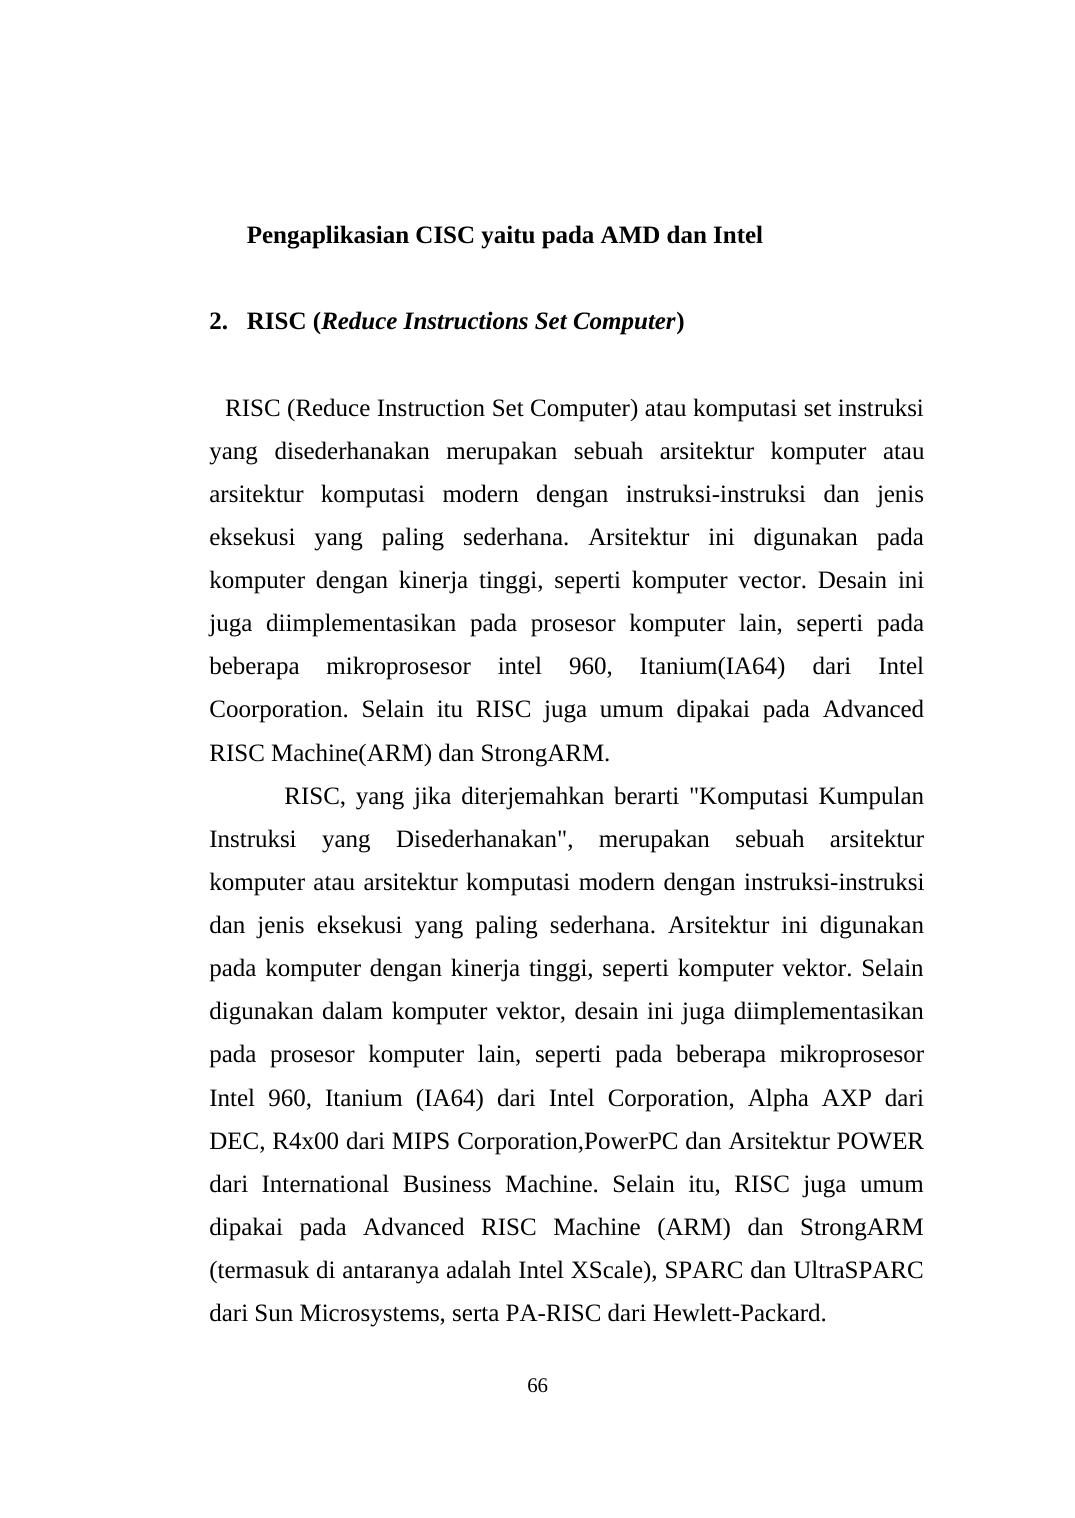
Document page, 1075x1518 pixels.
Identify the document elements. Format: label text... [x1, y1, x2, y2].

list RISC (Reduce Instructions Set Computer) [209, 306, 925, 335]
text Pengaplikasian CISC yaitu pada AMD dan Intel [247, 220, 925, 249]
text RISC, yang jika diterjemahkan berarti "Komputasi Kumpulan Instruksi yang Disederhanakan", merupakan sebuah arsitektur komputer atau arsitektur komputasi modern dengan instruksi-instruksi dan jenis eksekusi yang paling sederhana. Arsitektur ini digunakan pada komputer dengan kinerja tinggi, seperti komputer vektor. Selain digunakan dalam komputer vektor, desain ini juga diimplementasikan pada prosesor komputer lain, seperti pada beberapa mikroprosesor Intel 960, Itanium (IA64) dari Intel Corporation, Alpha AXP dari DEC, R4x00 dari MIPS Corporation,PowerPC dan Arsitektur POWER dari International Business Machine. Selain itu, RISC juga umum dipakai pada Advanced RISC Machine (ARM) dan StrongARM (termasuk di antaranya adalah Intel XScale), SPARC dan UltraSPARC dari Sun Microsystems, serta PA-RISC dari Hewlett-Packard. [209, 781, 925, 1327]
text RISC (Reduce Instruction Set Computer) atau komputasi set instruksi yang disederhanakan merupakan sebuah arsitektur komputer atau arsitektur komputasi modern dengan instruksi-instruksi dan jenis eksekusi yang paling sederhana. Arsitektur ini digunakan pada komputer dengan kinerja tinggi, seperti komputer vector. Desain ini juga diimplementasikan pada prosesor komputer lain, seperti pada beberapa mikroprosesor intel 960, Itanium(IA64) dari Intel Coorporation. Selain itu RISC juga umum dipakai pada Advanced RISC Machine(ARM) dan StrongARM. [209, 393, 925, 766]
